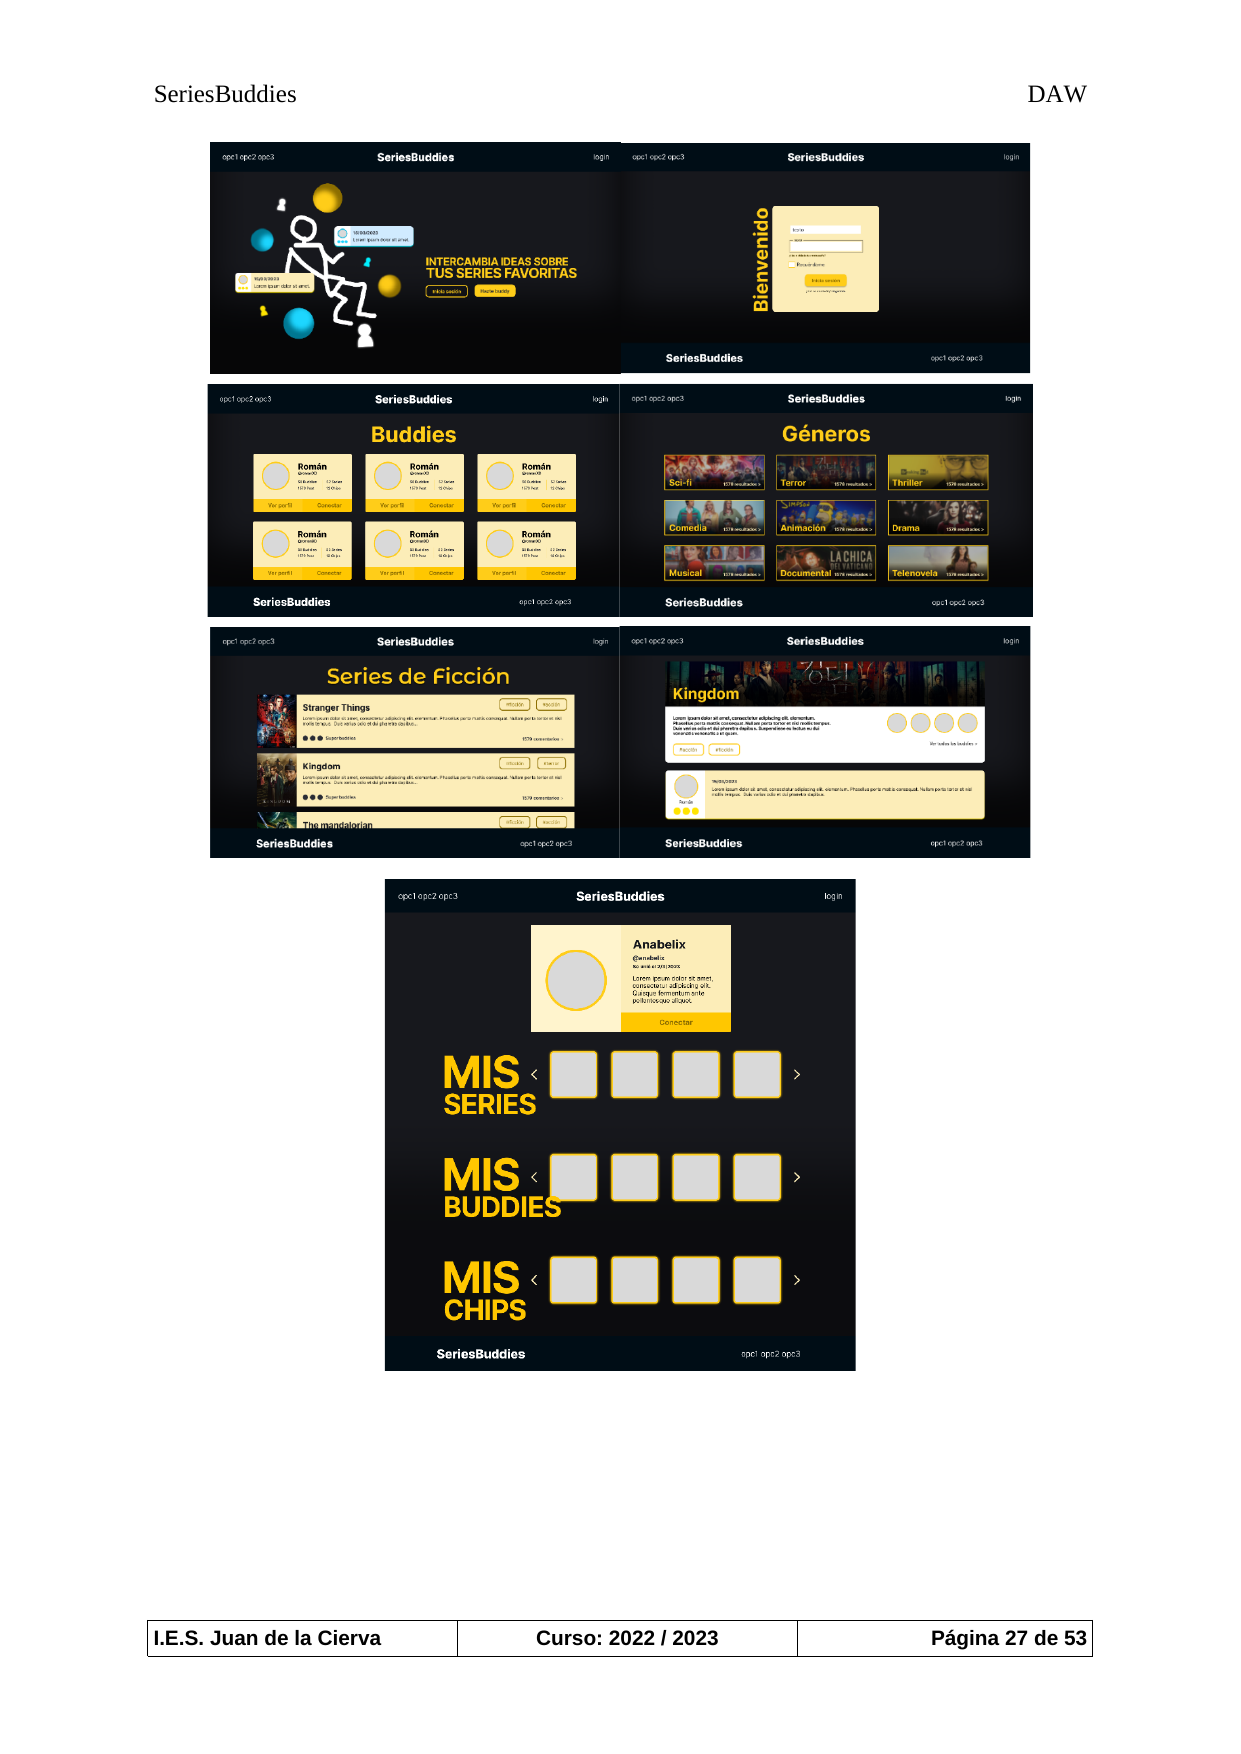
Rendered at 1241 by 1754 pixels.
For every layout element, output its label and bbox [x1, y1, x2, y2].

picture [207, 383, 1033, 617]
picture [210, 142, 1031, 374]
picture [210, 626, 1031, 858]
picture [384, 879, 856, 1371]
